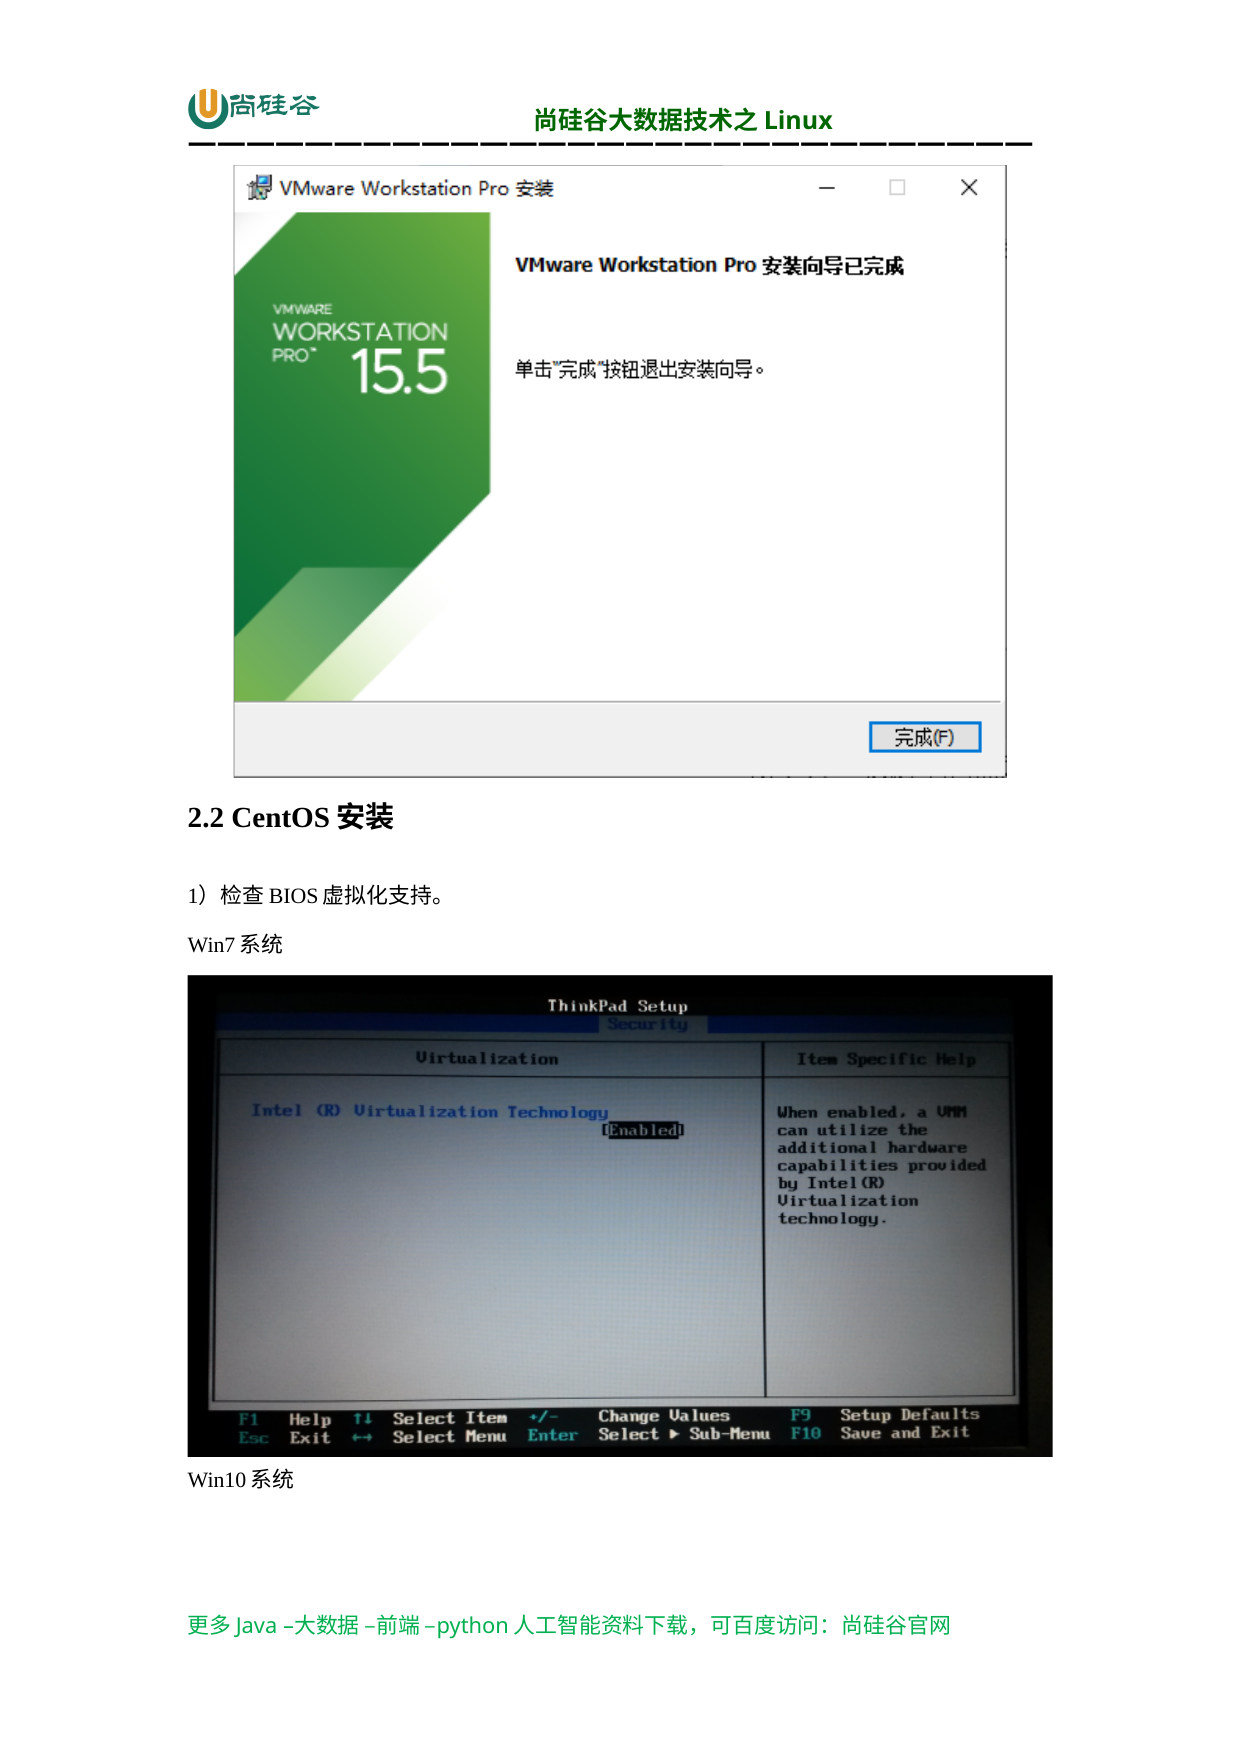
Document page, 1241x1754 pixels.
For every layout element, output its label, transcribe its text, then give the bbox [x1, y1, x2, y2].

text Win10系统 [187, 1462, 1053, 1494]
text Win7系统 [187, 926, 1053, 959]
text 1）检查BIOS虚拟化支持。 [187, 878, 1053, 910]
picture [187, 974, 1053, 1457]
picture [233, 165, 1007, 778]
subtitle 2.2 CentOS安装 [187, 782, 1053, 847]
picture [187, 88, 321, 130]
